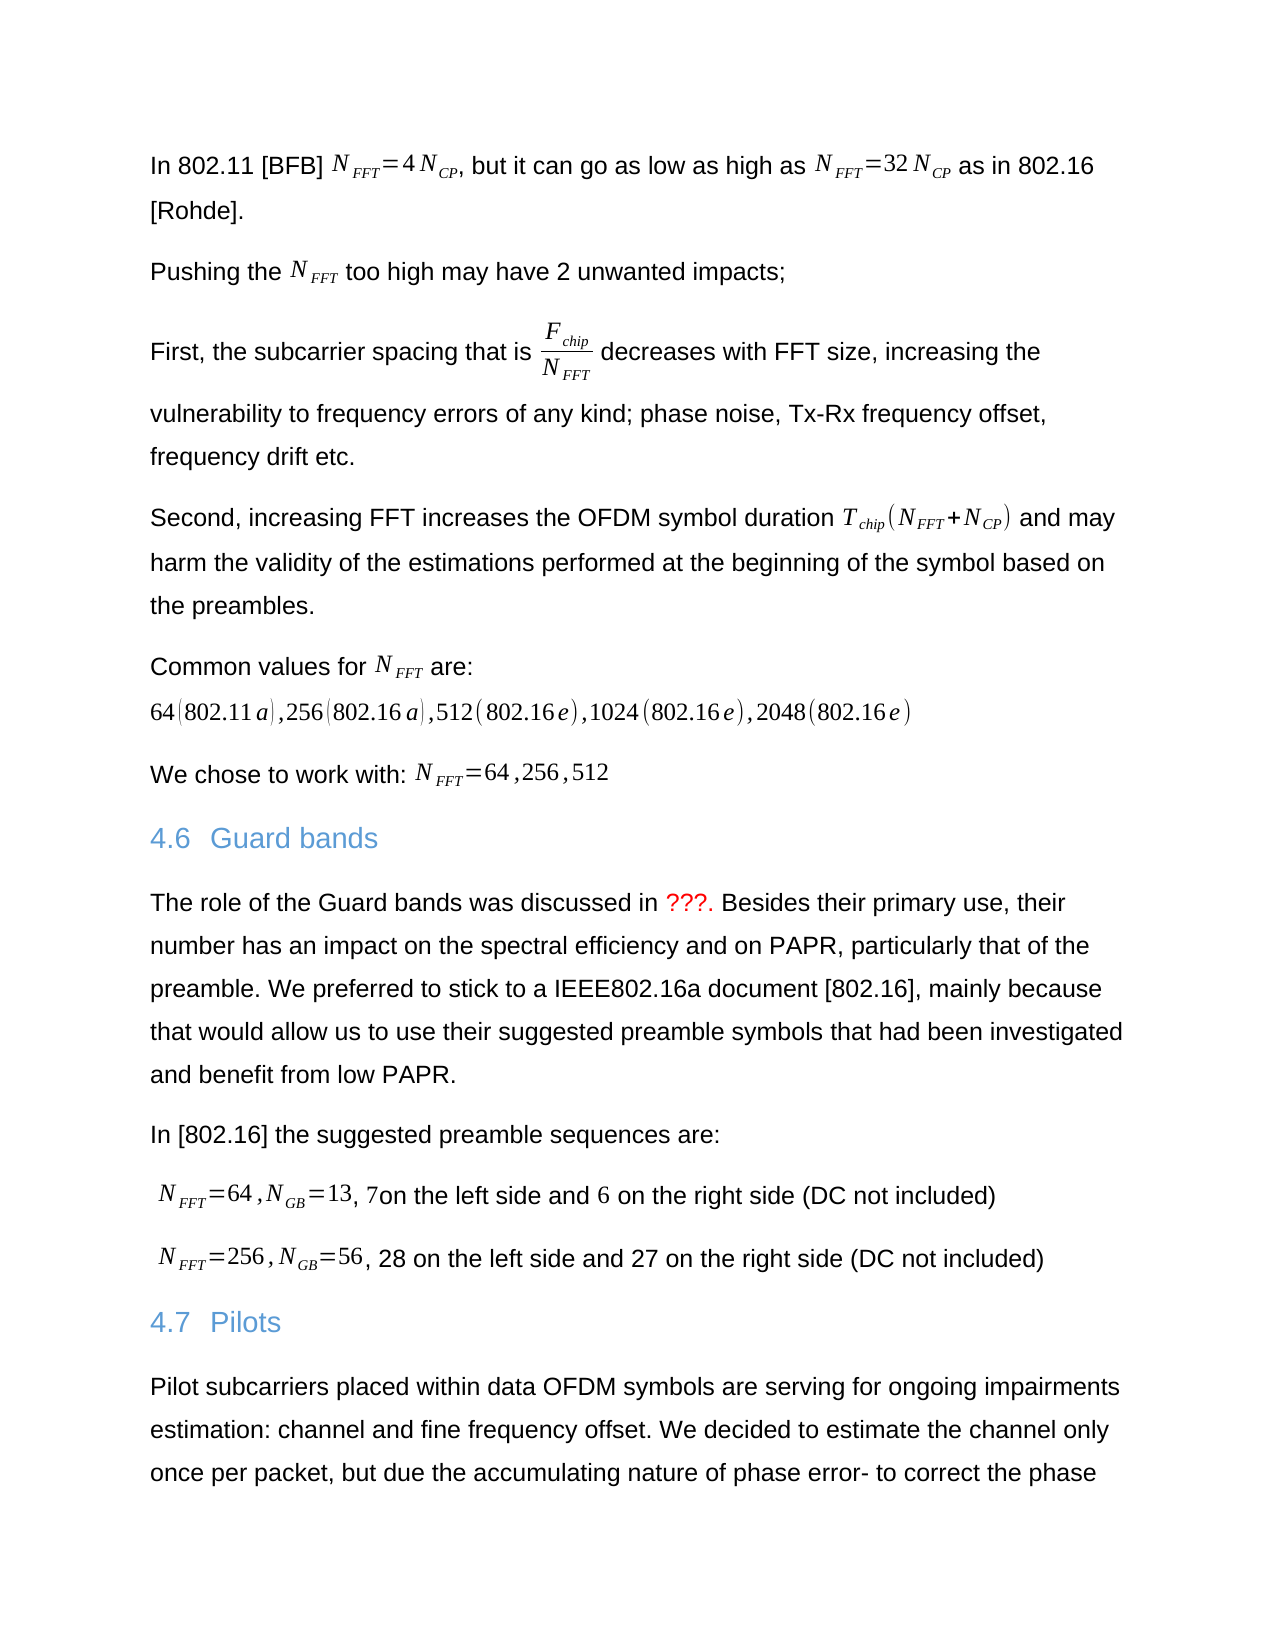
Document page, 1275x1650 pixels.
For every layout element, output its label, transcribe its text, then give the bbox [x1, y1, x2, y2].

text Pushing the too high may have 2 unwanted impacts; [150, 256, 1125, 287]
text Common values for are: [150, 651, 1125, 727]
text In 802.11 [BFB] , but it can go as low as high as as in 802.16 [Rohde]. [150, 150, 1125, 224]
text Second, increasing FFT increases the OFDM symbol duration and may harm the validity of the estimations performed at the beginning of the symbol based on the preambles. [150, 502, 1125, 620]
subtitle Guard bands [150, 821, 1125, 854]
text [150, 1372, 1125, 1487]
text , on the left side and on the right side (DC not included) [150, 1180, 1125, 1211]
text First, the subcarrier spacing that is decreases with FFT size, increasing the vulnerability to frequency errors of any kind; phase noise, Tx-Rx frequency offset, frequency drift etc. [150, 318, 1125, 471]
text We chose to work with: [150, 758, 1125, 790]
subtitle Pilots [150, 1305, 1125, 1338]
text , 28 on the left side and 27 on the right side (DC not included) [150, 1242, 1125, 1274]
text The role of the Guard bands was discussed in ???. Besides their primary use, their number has an impact on the spectral efficiency and on PAPR, particularly that of the preamble. We preferred to stick to a IEEE802.16a document [802.16], mainly because that would allow us to use their suggested preamble symbols that had been investigated and benefit from low PAPR. [150, 888, 1125, 1089]
text In [802.16] the suggested preamble sequences are: [150, 1120, 1125, 1149]
